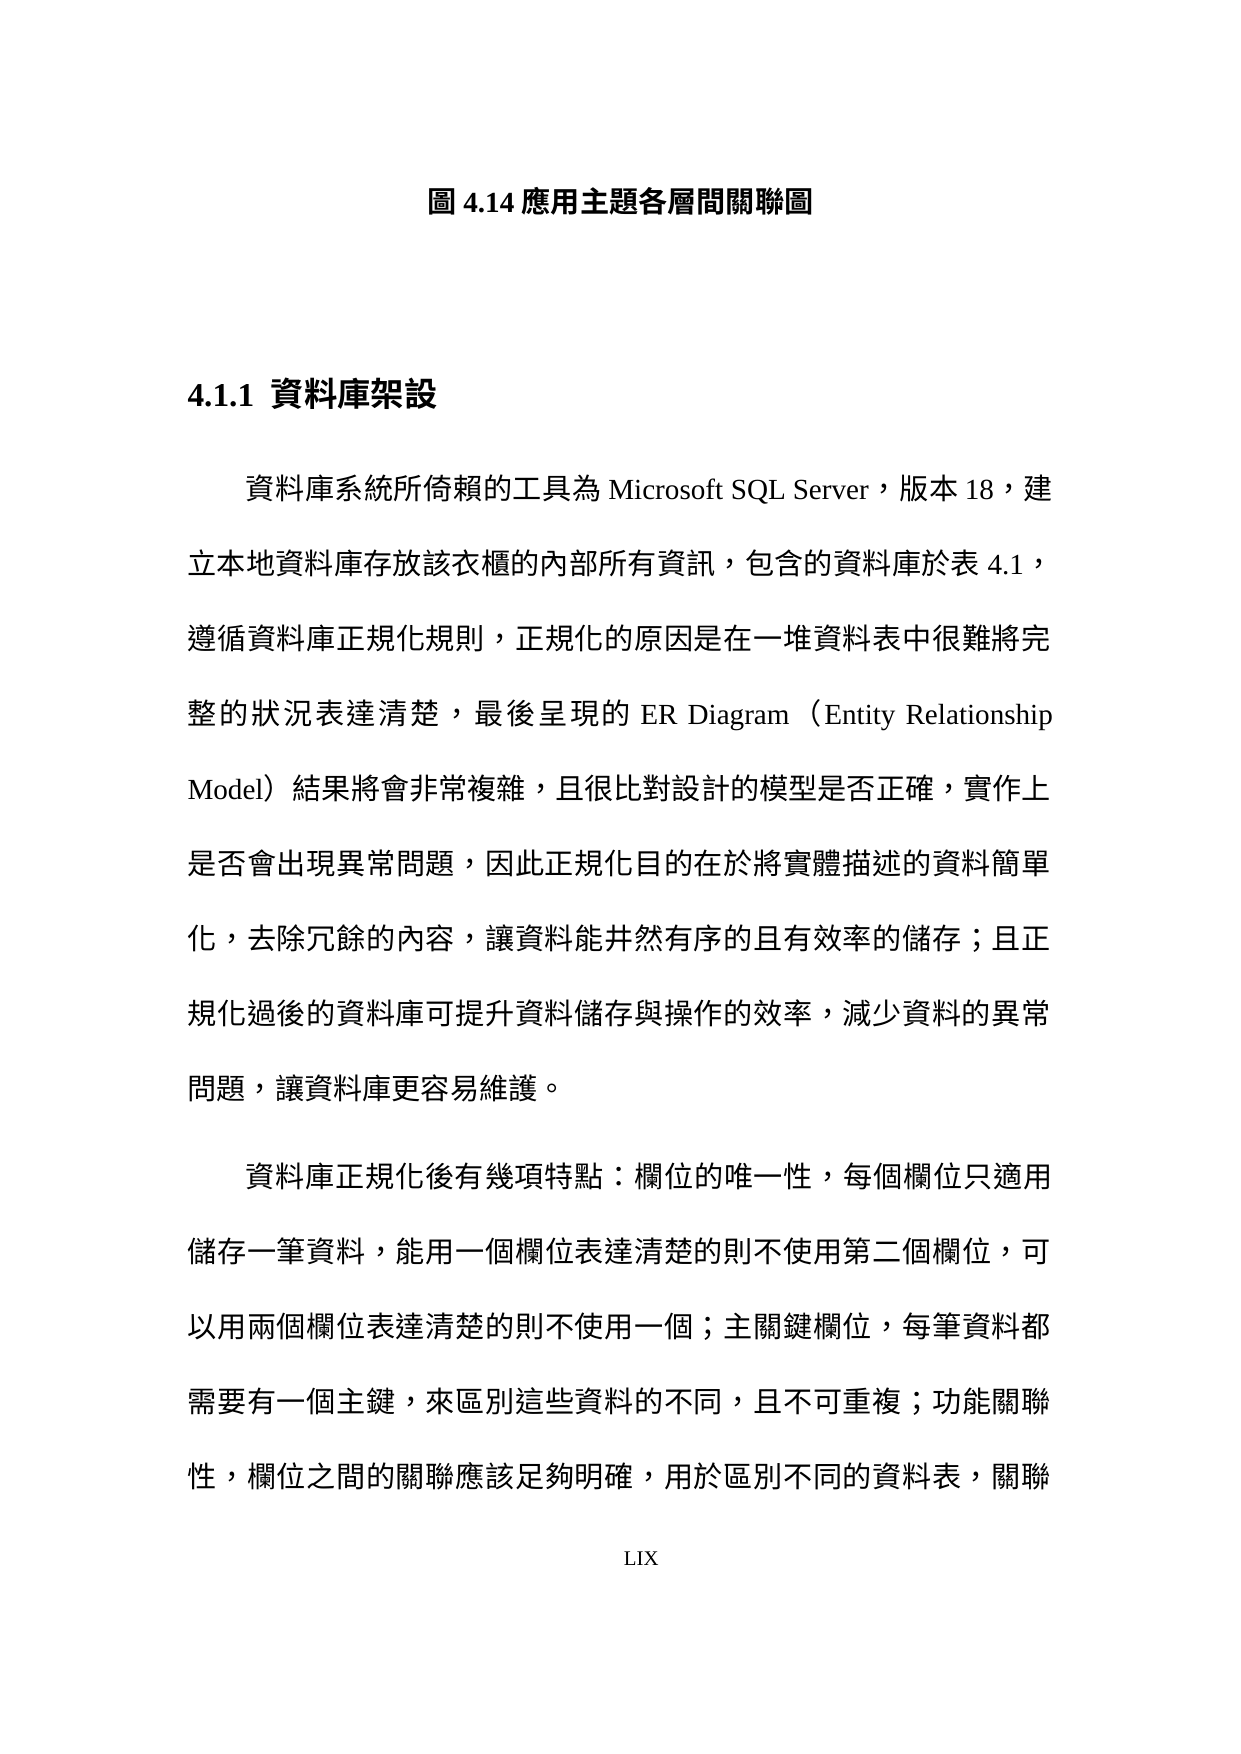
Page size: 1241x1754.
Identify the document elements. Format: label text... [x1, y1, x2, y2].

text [187, 1137, 1053, 1512]
text 資料庫系統所倚賴的工具為Microsoft SQL Server，版本18，建立本地資料庫存放該衣櫃的內部所有資訊，包含的資料庫於表4.1，遵循資料庫正規化規則，正規化的原因是在一堆資料表中很難將完整的狀況表達清楚，最後呈現的ER Diagram（Entity Relationship Model）結果將會非常複雜，且很比對設計的模型是否正確，實作上是否會出現異常問題，因此正規化目的在於將實體描述的資料簡單化，去除冗餘的內容，讓資料能井然有序的且有效率的儲存；且正規化過後的資料庫可提升資料儲存與操作的效率，減少資料的異常問題，讓資料庫更容易維護。 [187, 449, 1053, 1124]
subtitle 資料庫架設 [187, 354, 1053, 429]
